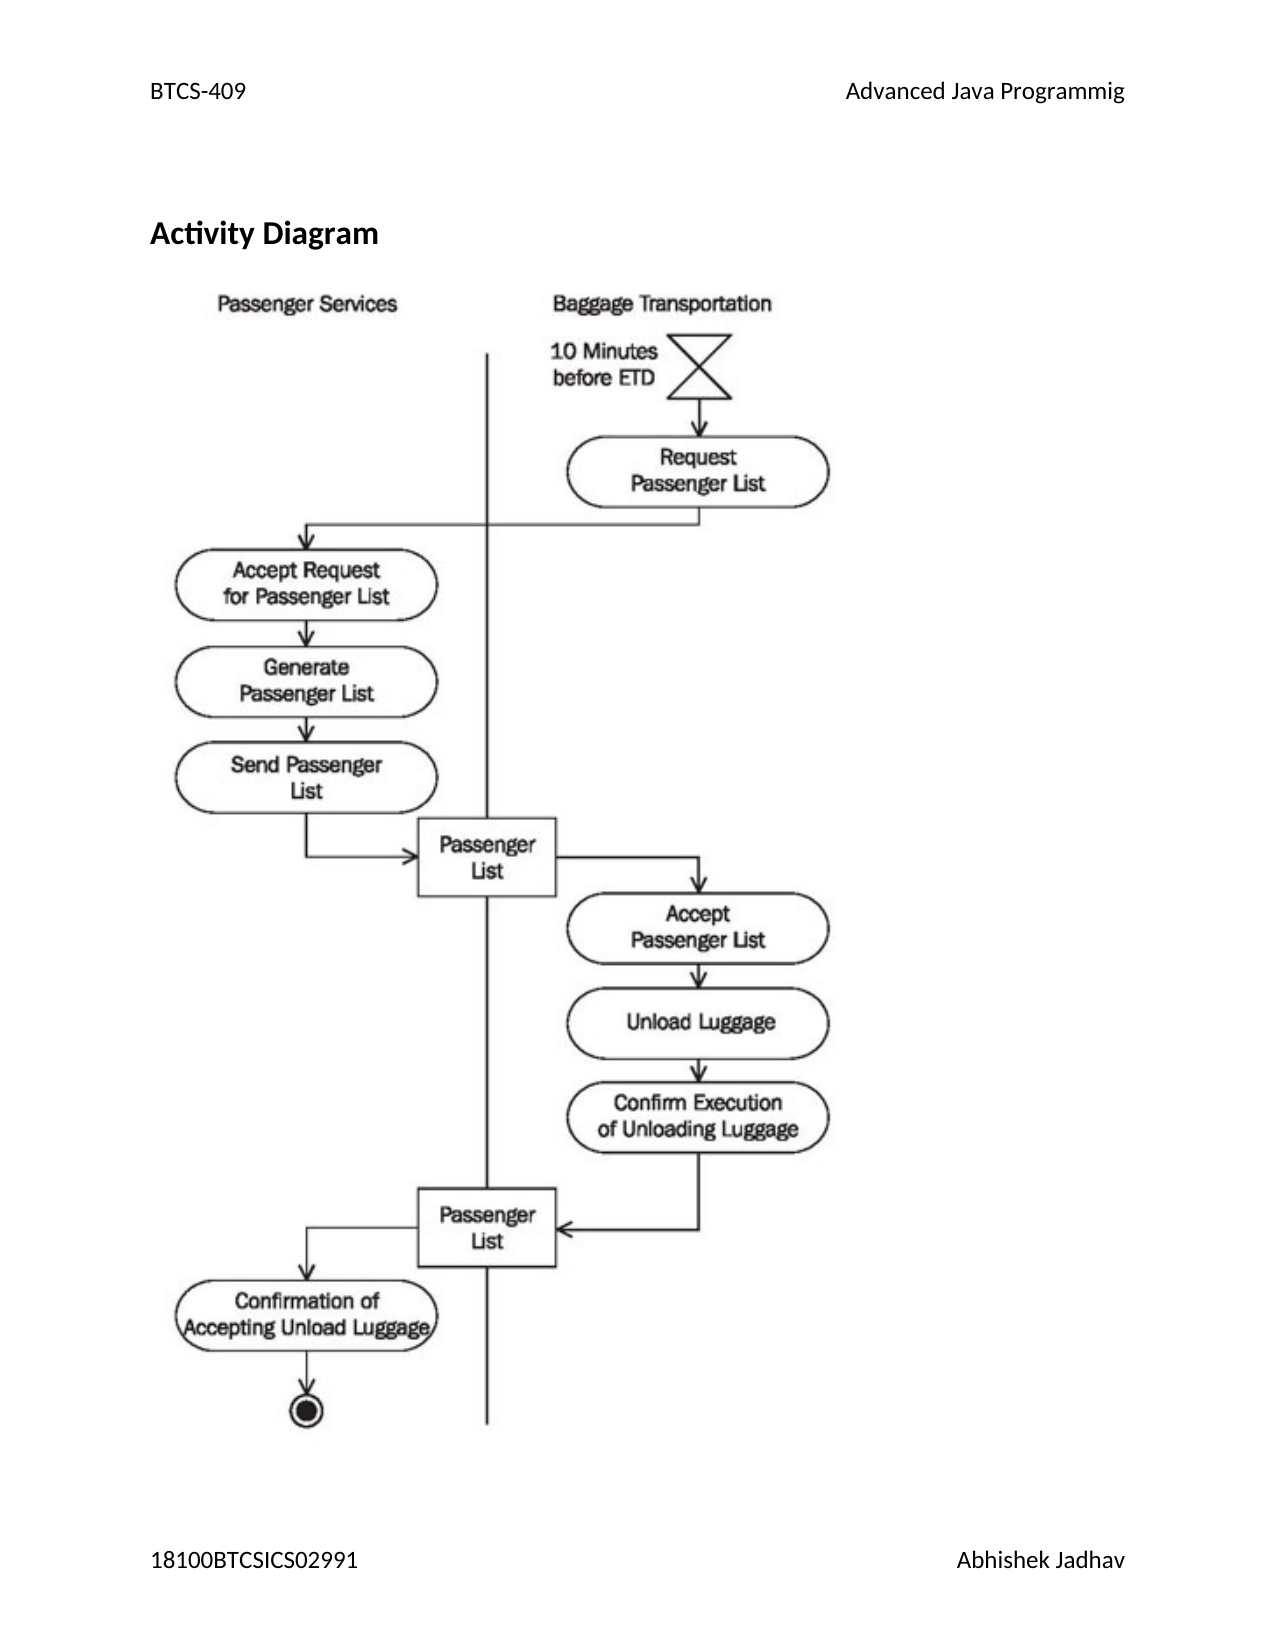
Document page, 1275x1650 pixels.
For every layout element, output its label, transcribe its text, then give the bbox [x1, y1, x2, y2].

text Activity Diagram [150, 212, 1125, 252]
picture [150, 279, 860, 1454]
